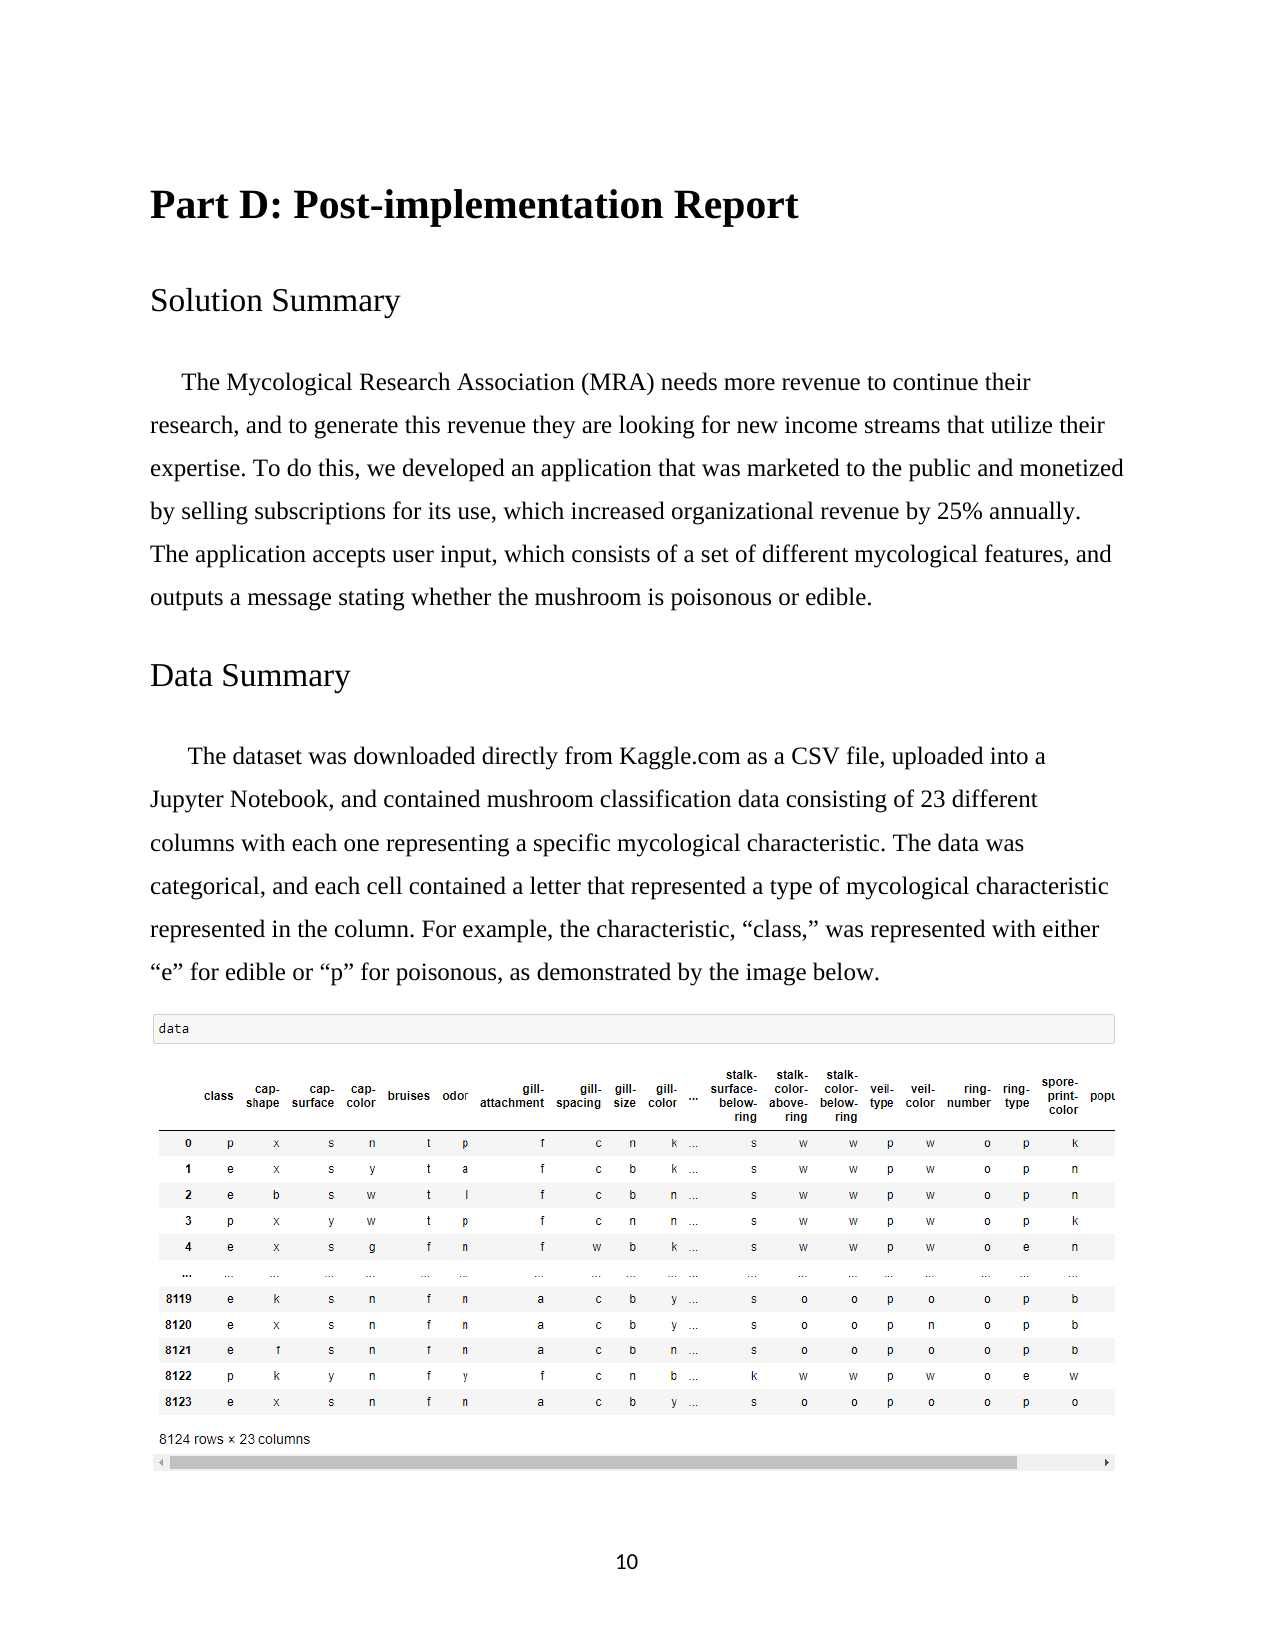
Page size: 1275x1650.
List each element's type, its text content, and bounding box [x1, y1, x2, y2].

text The dataset was downloaded directly from Kaggle.com as a CSV file, uploaded into a Jupyter Notebook, and contained mushroom classification data consisting of 23 different columns with each one representing a specific mycological characteristic. The data was categorical, and each cell contained a letter that represented a type of mycological characteristic represented in the column. For example, the characteristic, “class,” was represented with either “e” for edible or “p” for poisonous, as demonstrated by the image below. [150, 741, 1125, 999]
subtitle Part D: Post-implementation Report [150, 179, 1125, 227]
picture [150, 999, 1129, 1473]
subtitle Data Summary [150, 655, 1125, 693]
text The Mycological Research Association (MRA) needs more revenue to continue their research, and to generate this revenue they are looking for new income streams that utilize their expertise. To do this, we developed an application that was marketed to the public and monetized by selling subscriptions for its use, which increased organizational revenue by 25% annually. The application accepts user input, which consists of a set of different mycological features, and outputs a message stating whether the mushroom is poisonous or edible. [150, 367, 1125, 611]
subtitle Solution Summary [150, 280, 1125, 318]
